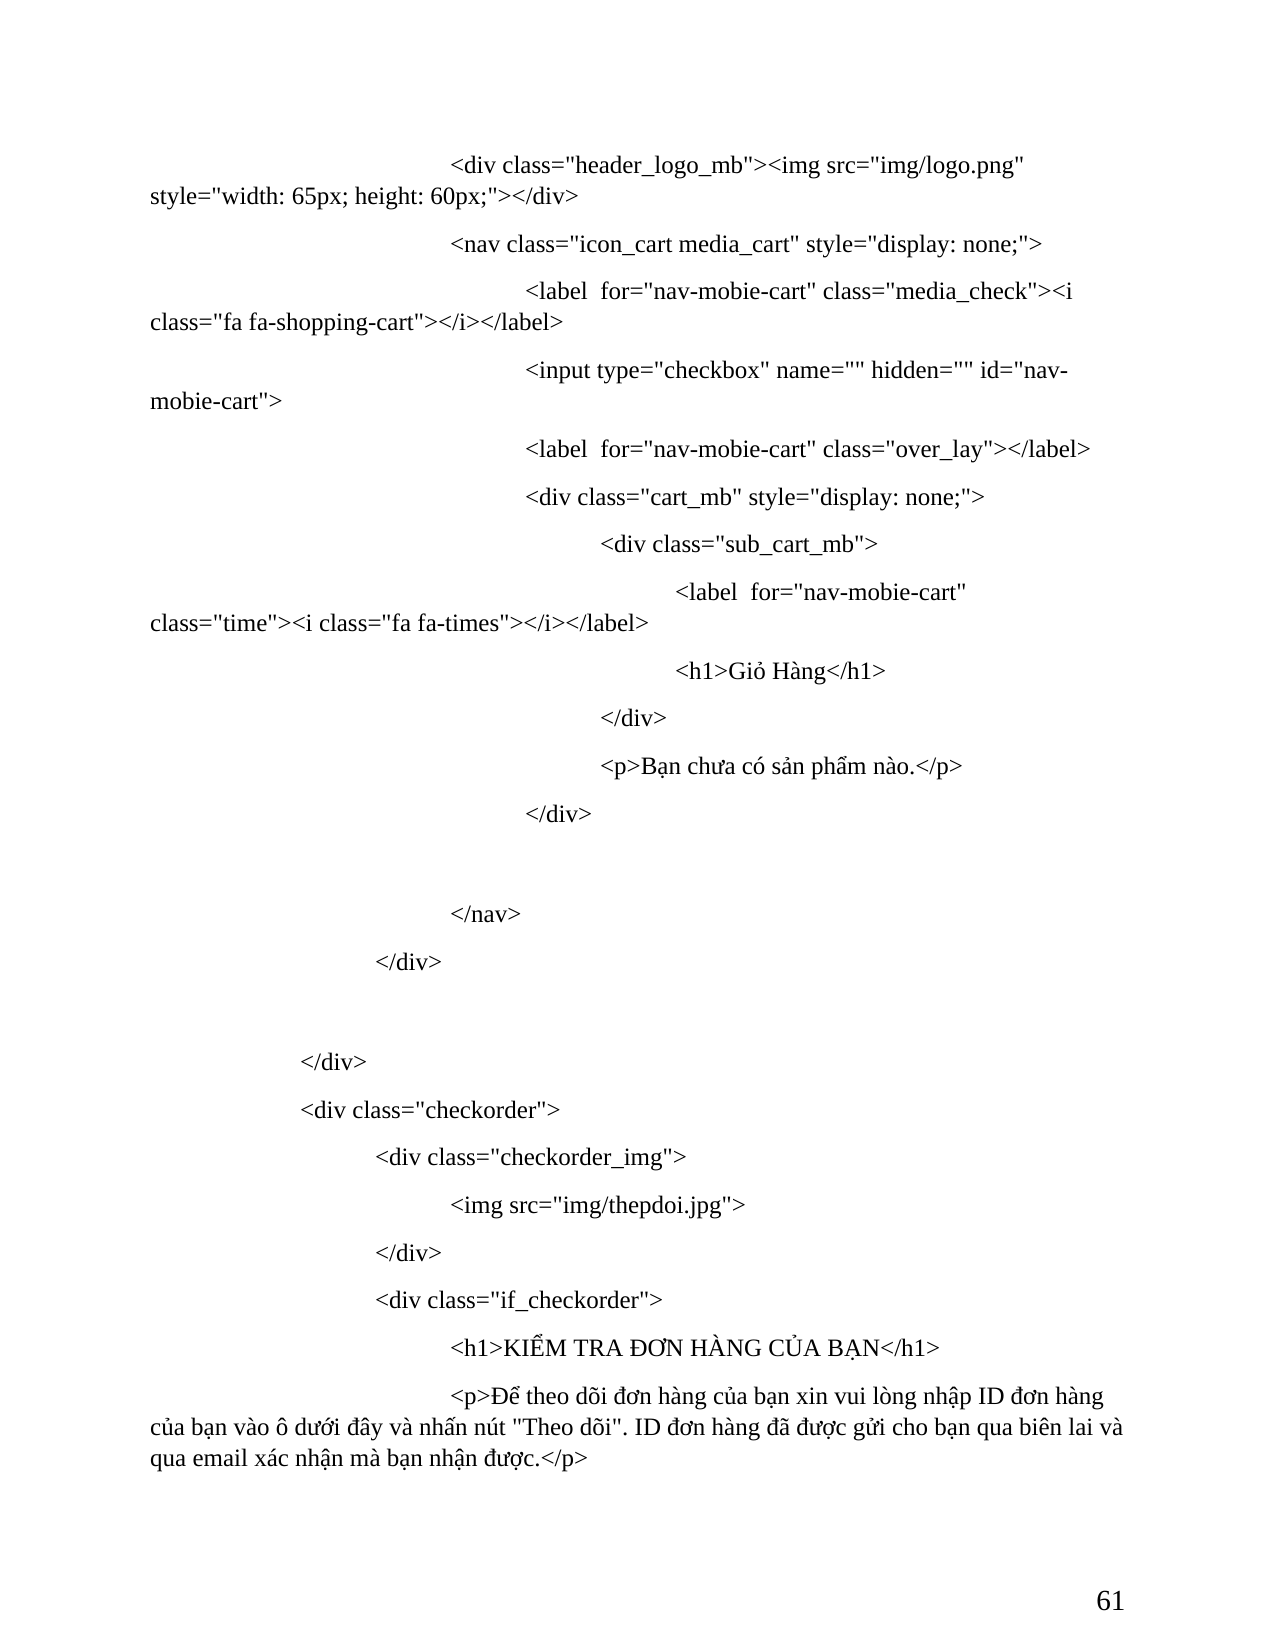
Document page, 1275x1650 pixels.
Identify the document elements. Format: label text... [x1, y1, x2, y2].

text <label for="nav-mobie-cart" class="time"><i class="fa fa-times"></i></label> [150, 577, 1125, 637]
text <p>Bạn chưa có sản phẩm nào.</p> [150, 751, 1125, 780]
text <div class="cart_mb" style="display: none;"> [150, 482, 1125, 510]
text </div> [150, 1047, 1125, 1076]
text </div> [150, 799, 1125, 828]
text </div> [150, 703, 1125, 732]
text <label for="nav-mobie-cart" class="media_check"><i class="fa fa-shopping-cart"></i></label> [150, 276, 1125, 336]
text <p>Để theo dõi đơn hàng của bạn xin vui lòng nhập ID đơn hàng của bạn vào ô dưới đây và nhấn nút "Theo dõi". ID đơn hàng đã được gửi cho bạn qua biên lai và qua email xác nhận mà bạn nhận được.</p> [150, 1381, 1125, 1472]
text <label for="nav-mobie-cart" class="over_lay"></label> [150, 434, 1125, 463]
text </div> [150, 947, 1125, 976]
text <div class="sub_cart_mb"> [150, 529, 1125, 558]
text <div class="header_logo_mb"><img src="img/logo.png" style="width: 65px; height: 60px;"></div> [150, 150, 1125, 210]
text <div class="if_checkorder"> [150, 1286, 1125, 1314]
text </nav> [150, 899, 1125, 928]
text <div class="checkorder_img"> [150, 1142, 1125, 1171]
text <input type="checkbox" name="" hidden="" id="nav-mobie-cart"> [150, 355, 1125, 415]
text <div class="checkorder"> [150, 1095, 1125, 1123]
text <h1>Giỏ Hàng</h1> [150, 656, 1125, 684]
text <h1>KIỂM TRA ĐƠN HÀNG CỦA BẠN</h1> [150, 1333, 1125, 1362]
text <nav class="icon_cart media_cart" style="display: none;"> [150, 229, 1125, 257]
text <img src="img/thepdoi.jpg"> [150, 1190, 1125, 1219]
text </div> [150, 1238, 1125, 1267]
